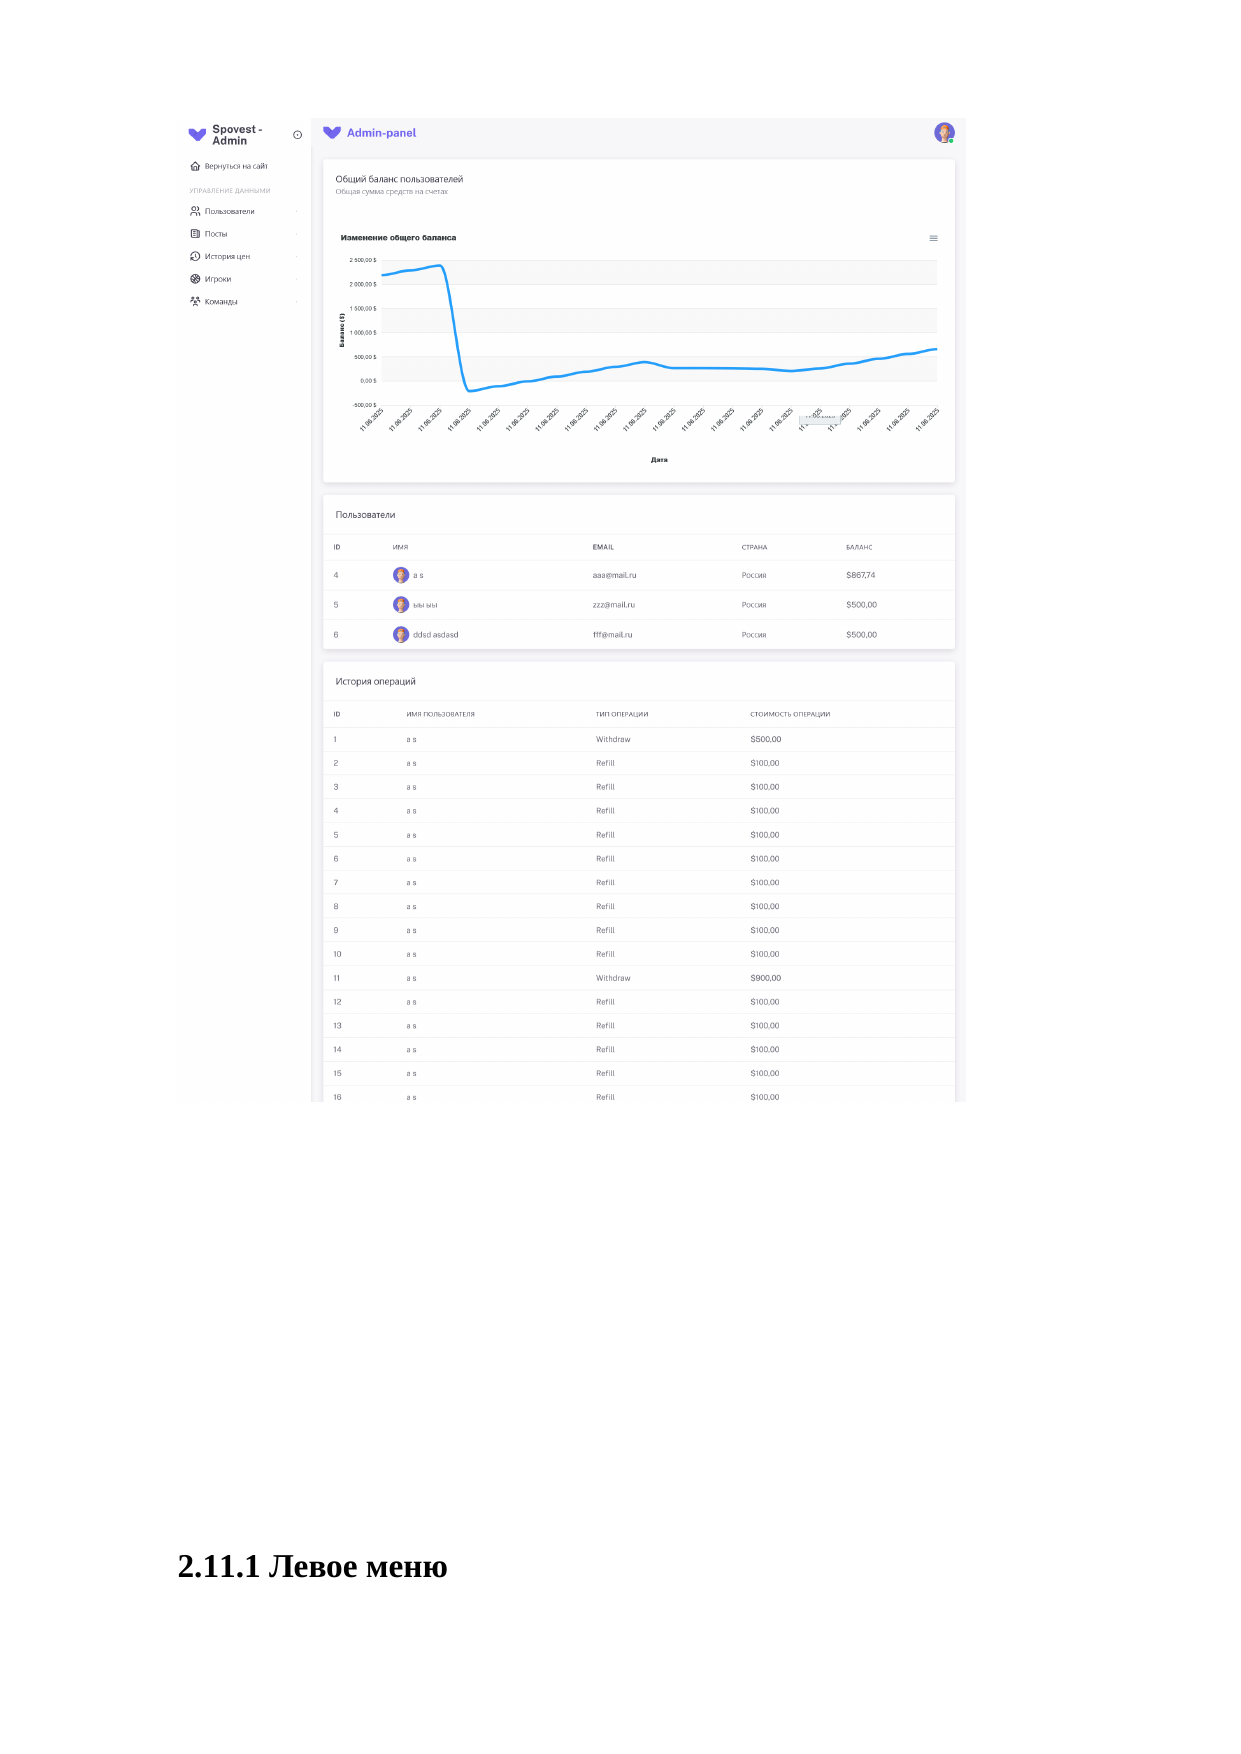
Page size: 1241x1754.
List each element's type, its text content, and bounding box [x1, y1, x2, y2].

picture [177, 118, 967, 1102]
text 2.11.1 Левое меню [177, 1547, 1152, 1585]
